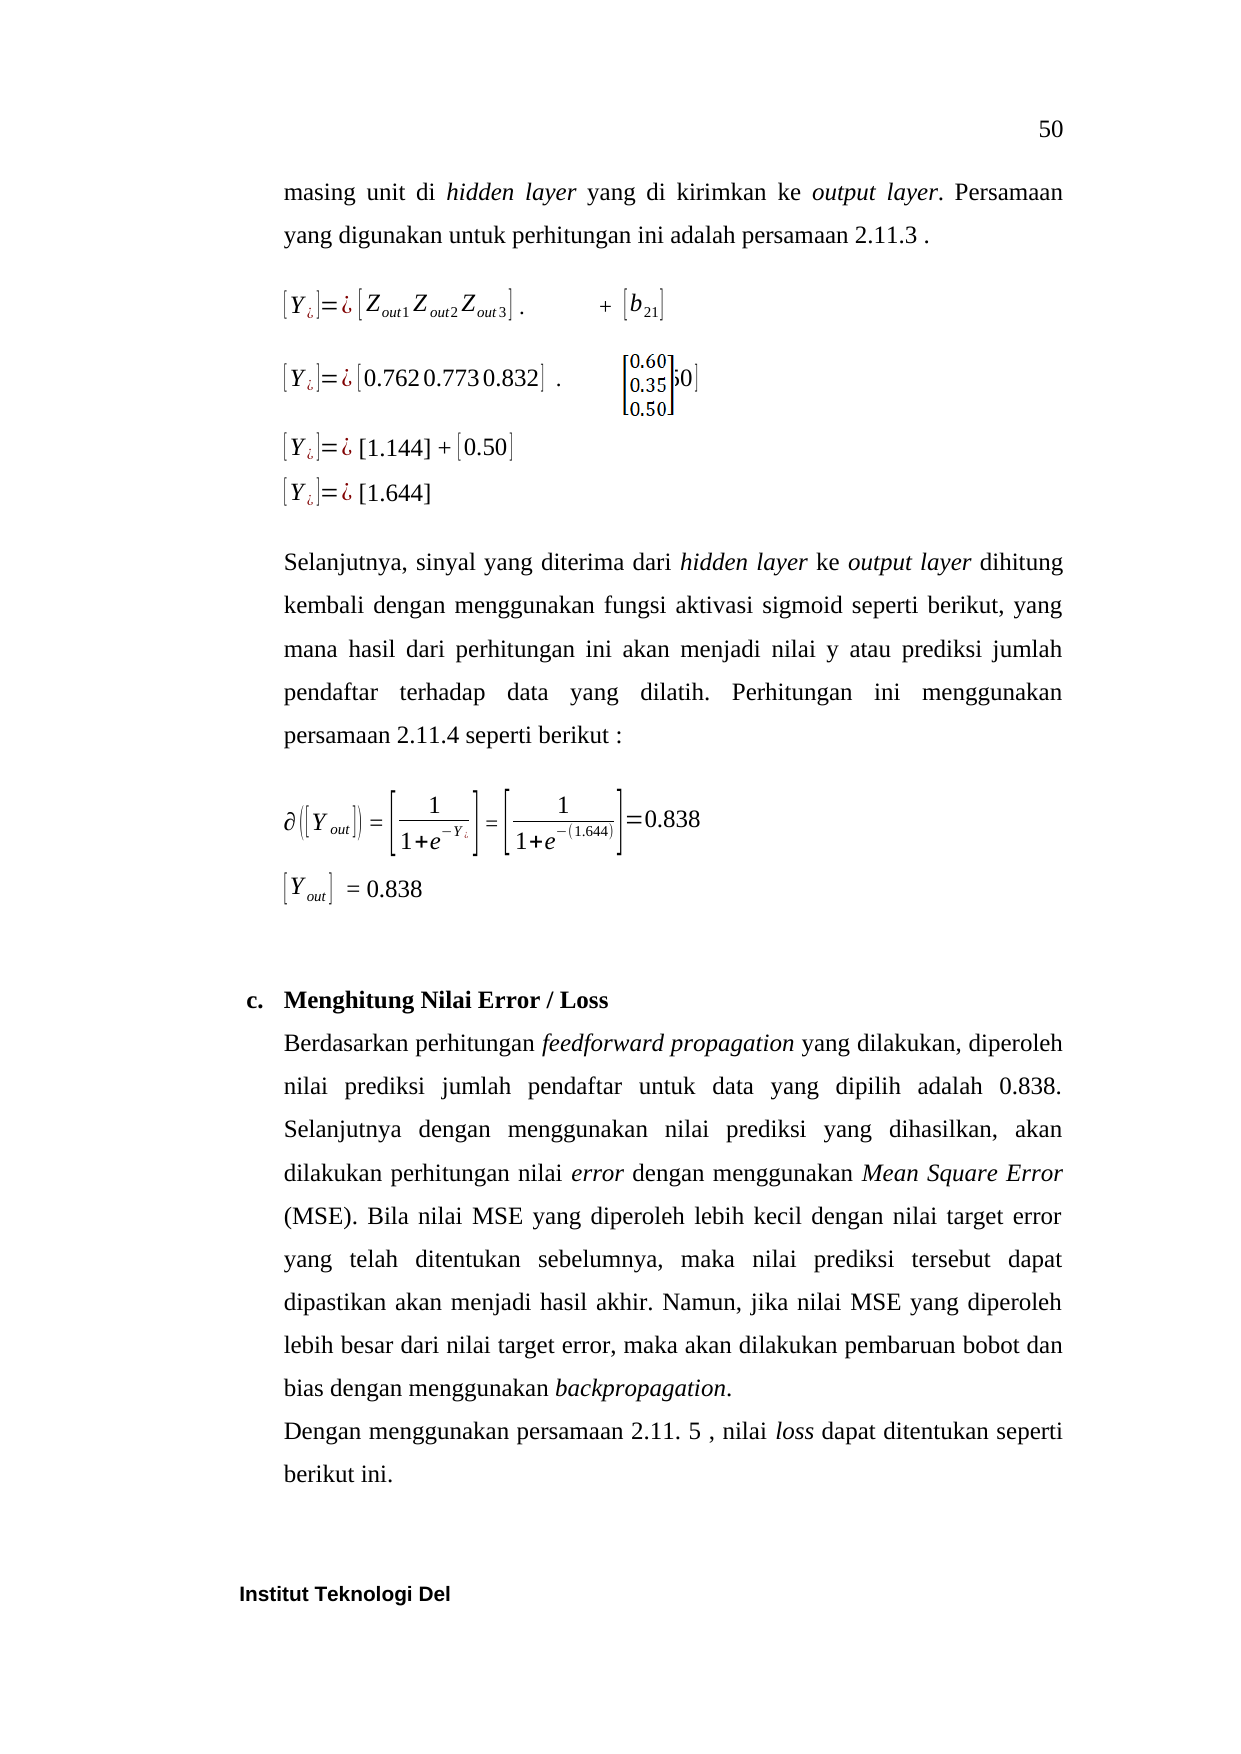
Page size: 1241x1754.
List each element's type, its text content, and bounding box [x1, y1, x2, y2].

text . + [283, 362, 615, 394]
text Berdasarkan perhitungan feedforward propagation yang dilakukan, diperoleh nilai prediksi jumlah pendaftar untuk data yang dipilih adalah 0.838. Selanjutnya dengan menggunakan nilai prediksi yang dihasilkan, akan dilakukan perhitungan nilai error dengan menggunakan Mean Square Error (MSE). Bila nilai MSE yang diperoleh lebih kecil dengan nilai target error yang telah ditentukan sebelumnya, maka nilai prediksi tersebut dapat dipastikan akan menjadi hasil akhir. Namun, jika nilai MSE yang diperoleh lebih besar dari nilai target error, maka akan dilakukan pembaruan bobot dan bias dengan menggunakan backpropagation. [283, 1028, 1063, 1402]
list Menghitung Nilai Error / Loss [246, 985, 1063, 1014]
text . + [283, 288, 1063, 323]
text [1.644] [283, 477, 1063, 508]
text = = [283, 788, 1063, 857]
text Dengan menggunakan persamaan 2.11. 5 , nilai loss dapat ditentukan seperti berikut ini. [283, 1416, 1063, 1488]
text Selanjutnya, sinyal yang diterima dari hidden layer ke output layer dihitung kembali dengan menggunakan fungsi aktivasi sigmoid seperti berikut, yang mana hasil dari perhitungan ini akan menjadi nilai y atau prediksi jumlah pendaftar terhadap data yang dilatih. Perhitungan ini menggunakan persamaan 2.11.4 seperti berikut : [283, 547, 1063, 749]
picture [615, 347, 675, 423]
text = [283, 872, 1063, 906]
text . + [675, 362, 1063, 394]
text [1.144] + [283, 432, 1063, 463]
